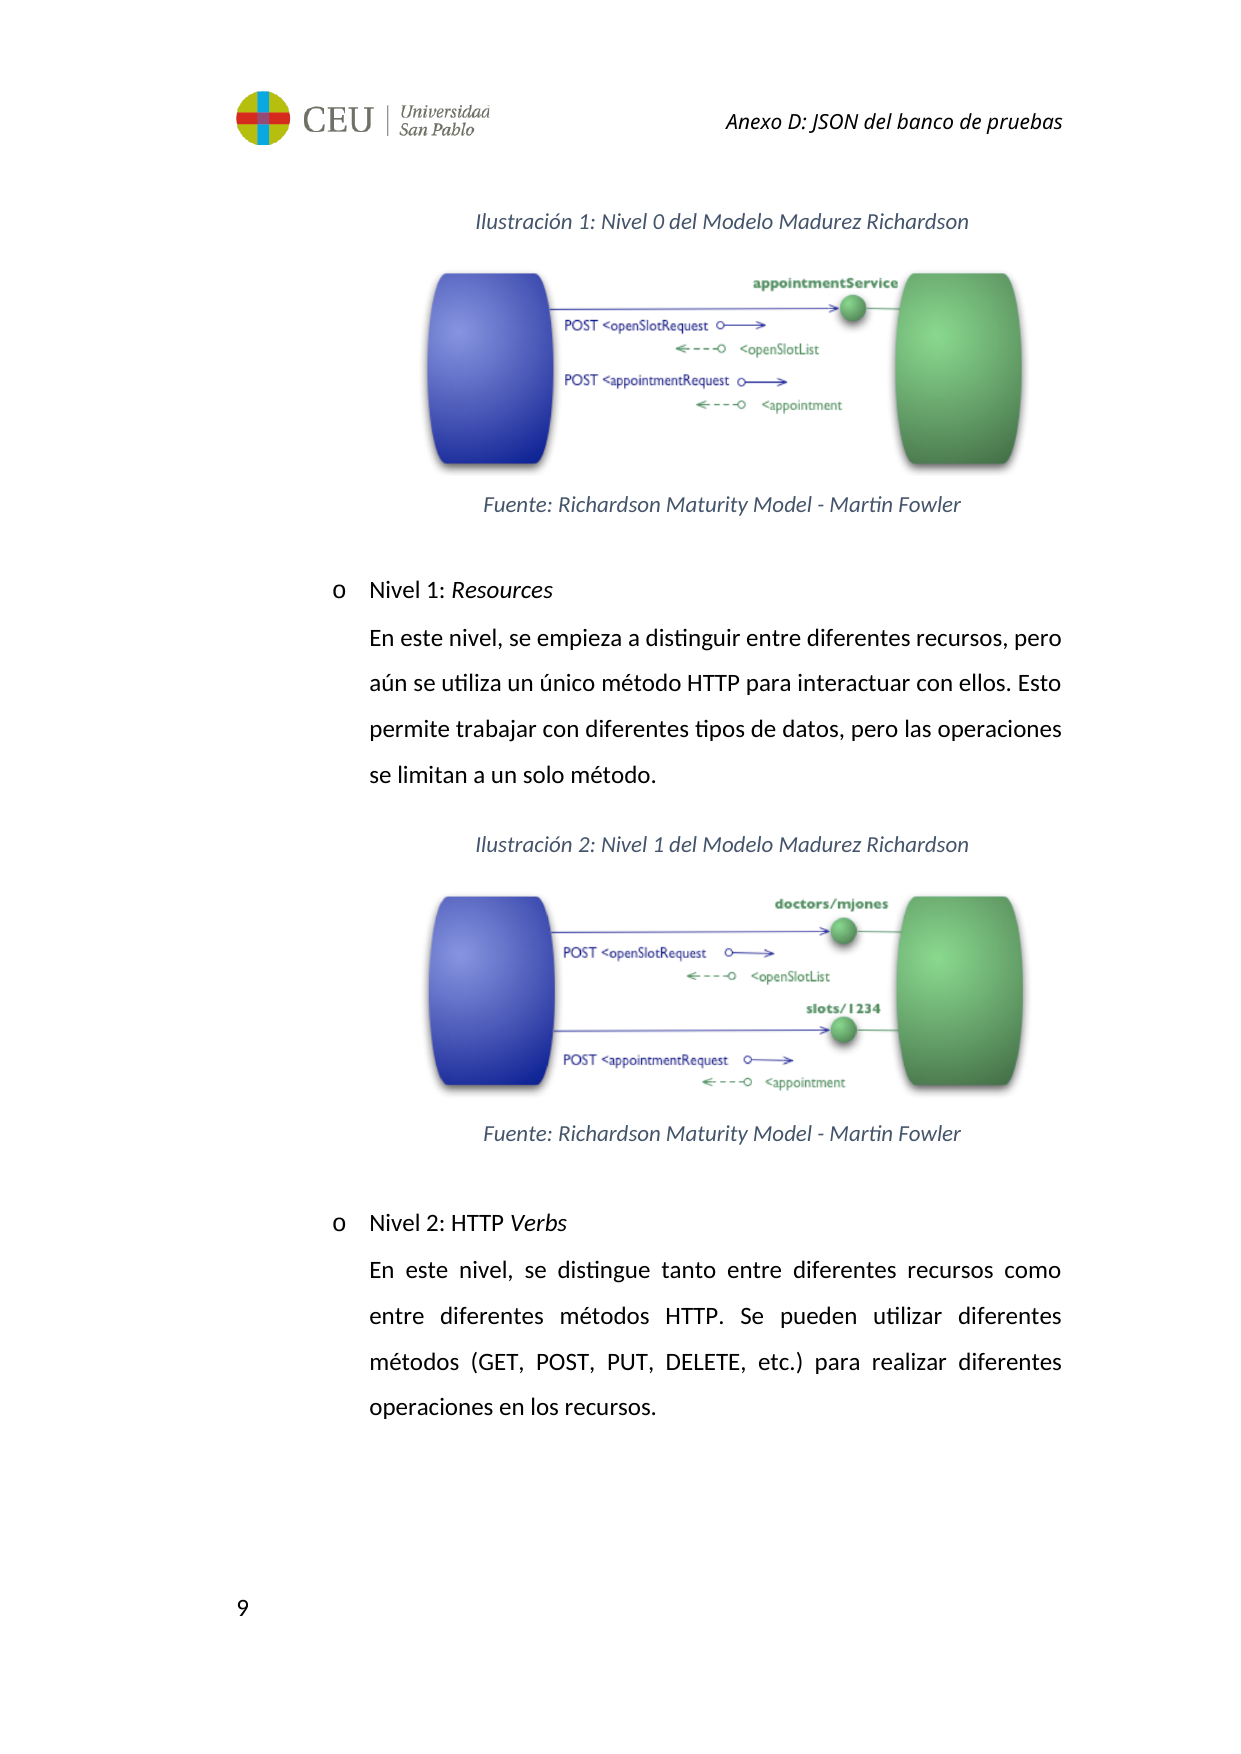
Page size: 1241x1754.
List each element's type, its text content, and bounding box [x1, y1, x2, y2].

list Fuente: Richardson Maturity Model - Martin Fowler [384, 490, 1063, 518]
list Nivel 1: Resources [332, 574, 1063, 606]
list Nivel 2: HTTP Verbs [332, 1207, 1063, 1238]
picture [235, 89, 490, 146]
list Fuente: Richardson Maturity Model - Martin Fowler [384, 1119, 1063, 1147]
picture [417, 255, 1030, 476]
list En este nivel, se distingue tanto entre diferentes recursos como entre diferentes métodos HTTP. Se pueden utilizar diferentes métodos (GET, POST, PUT, DELETE, etc.) para realizar diferentes operaciones en los recursos. [369, 1254, 1063, 1422]
list En este nivel, se empieza a distinguir entre diferentes recursos, pero aún se utiliza un único método HTTP para interactuar con ellos. Esto permite trabajar con diferentes tipos de datos, pero las operaciones se limitan a un solo método. [369, 622, 1063, 789]
picture [409, 878, 1038, 1104]
